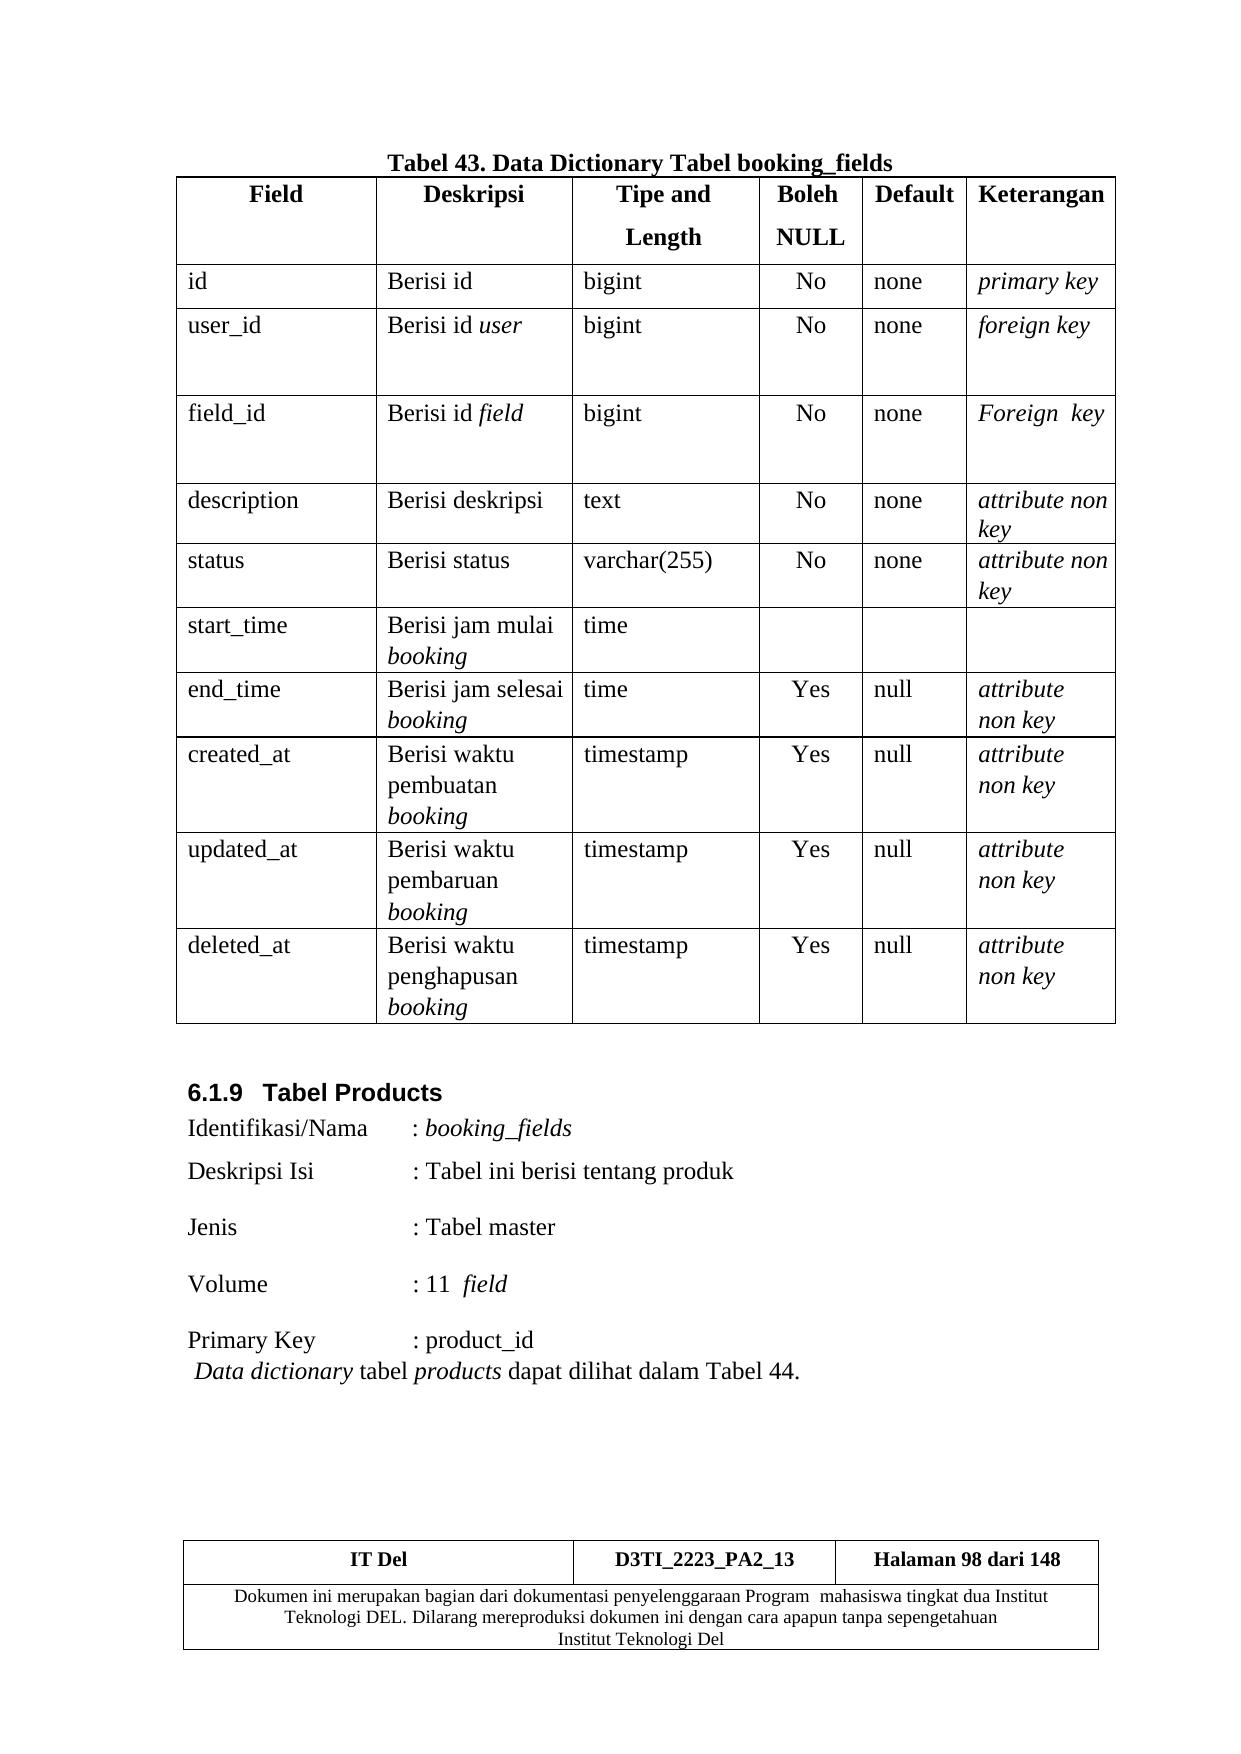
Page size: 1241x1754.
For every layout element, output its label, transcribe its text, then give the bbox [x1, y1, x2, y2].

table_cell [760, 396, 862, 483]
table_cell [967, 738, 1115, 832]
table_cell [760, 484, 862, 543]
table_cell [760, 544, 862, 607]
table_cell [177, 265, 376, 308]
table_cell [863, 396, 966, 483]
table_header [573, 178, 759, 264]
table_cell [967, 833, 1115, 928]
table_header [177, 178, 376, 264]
text Data dictionary tabel products dapat dilihat dalam Tabel 44. [194, 1356, 1086, 1384]
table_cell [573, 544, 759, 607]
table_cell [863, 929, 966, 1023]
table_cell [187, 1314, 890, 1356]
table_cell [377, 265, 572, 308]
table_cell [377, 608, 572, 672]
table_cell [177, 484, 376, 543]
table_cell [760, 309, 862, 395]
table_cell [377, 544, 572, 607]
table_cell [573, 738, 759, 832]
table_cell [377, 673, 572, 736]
subtitle Tabel Products [187, 1078, 1092, 1107]
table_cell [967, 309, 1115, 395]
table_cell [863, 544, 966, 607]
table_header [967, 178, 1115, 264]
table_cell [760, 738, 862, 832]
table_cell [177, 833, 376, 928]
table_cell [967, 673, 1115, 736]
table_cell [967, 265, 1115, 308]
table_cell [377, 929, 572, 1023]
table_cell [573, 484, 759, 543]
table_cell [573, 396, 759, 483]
text Identifikasi/Nama : booking_fields [187, 1113, 1092, 1142]
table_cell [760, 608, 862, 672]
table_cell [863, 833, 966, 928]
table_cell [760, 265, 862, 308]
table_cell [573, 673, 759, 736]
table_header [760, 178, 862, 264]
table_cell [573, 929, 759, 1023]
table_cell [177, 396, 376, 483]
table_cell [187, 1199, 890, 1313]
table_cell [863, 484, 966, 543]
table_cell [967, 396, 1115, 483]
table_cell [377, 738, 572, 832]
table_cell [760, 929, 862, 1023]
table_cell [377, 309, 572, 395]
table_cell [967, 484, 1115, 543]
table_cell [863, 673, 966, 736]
text Tabel 43. Data Dictionary Tabel booking_fields [187, 148, 1092, 176]
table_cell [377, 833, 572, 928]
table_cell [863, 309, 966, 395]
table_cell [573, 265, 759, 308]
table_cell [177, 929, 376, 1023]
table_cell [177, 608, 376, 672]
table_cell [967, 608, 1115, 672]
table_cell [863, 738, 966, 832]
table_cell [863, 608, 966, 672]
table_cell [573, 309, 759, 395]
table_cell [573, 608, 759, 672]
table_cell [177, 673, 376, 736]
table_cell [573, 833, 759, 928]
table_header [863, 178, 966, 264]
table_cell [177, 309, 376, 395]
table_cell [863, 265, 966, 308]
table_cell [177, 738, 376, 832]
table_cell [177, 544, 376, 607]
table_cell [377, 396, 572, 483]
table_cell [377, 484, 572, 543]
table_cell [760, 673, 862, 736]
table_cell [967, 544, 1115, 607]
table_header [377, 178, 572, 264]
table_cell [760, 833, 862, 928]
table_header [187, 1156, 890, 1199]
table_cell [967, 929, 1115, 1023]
